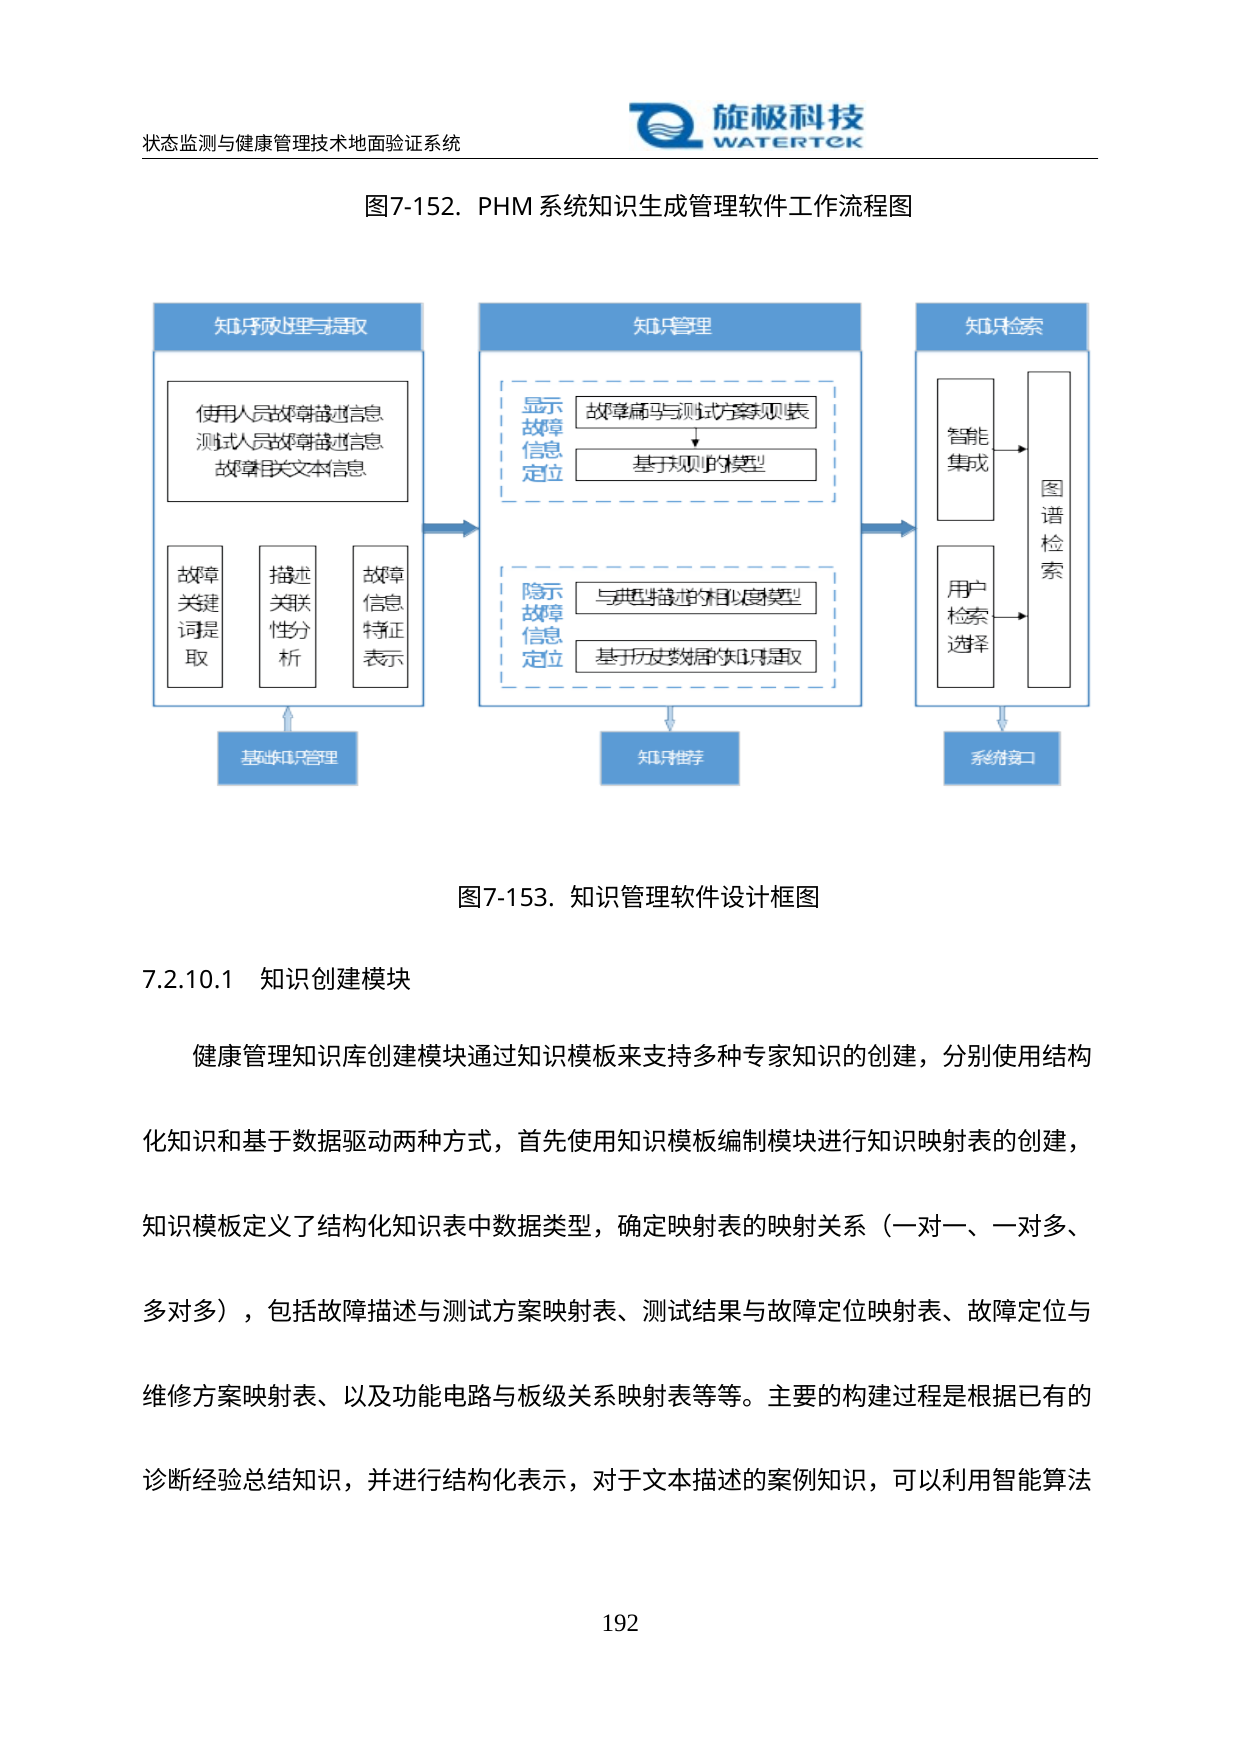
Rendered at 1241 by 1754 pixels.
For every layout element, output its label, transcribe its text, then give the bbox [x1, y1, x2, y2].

list PHM系统知识生成管理软件工作流程图 [142, 171, 1098, 238]
text 知识创建模块 [142, 943, 1098, 1011]
list 知识管理软件设计框图 [142, 862, 1098, 930]
picture [628, 100, 867, 151]
